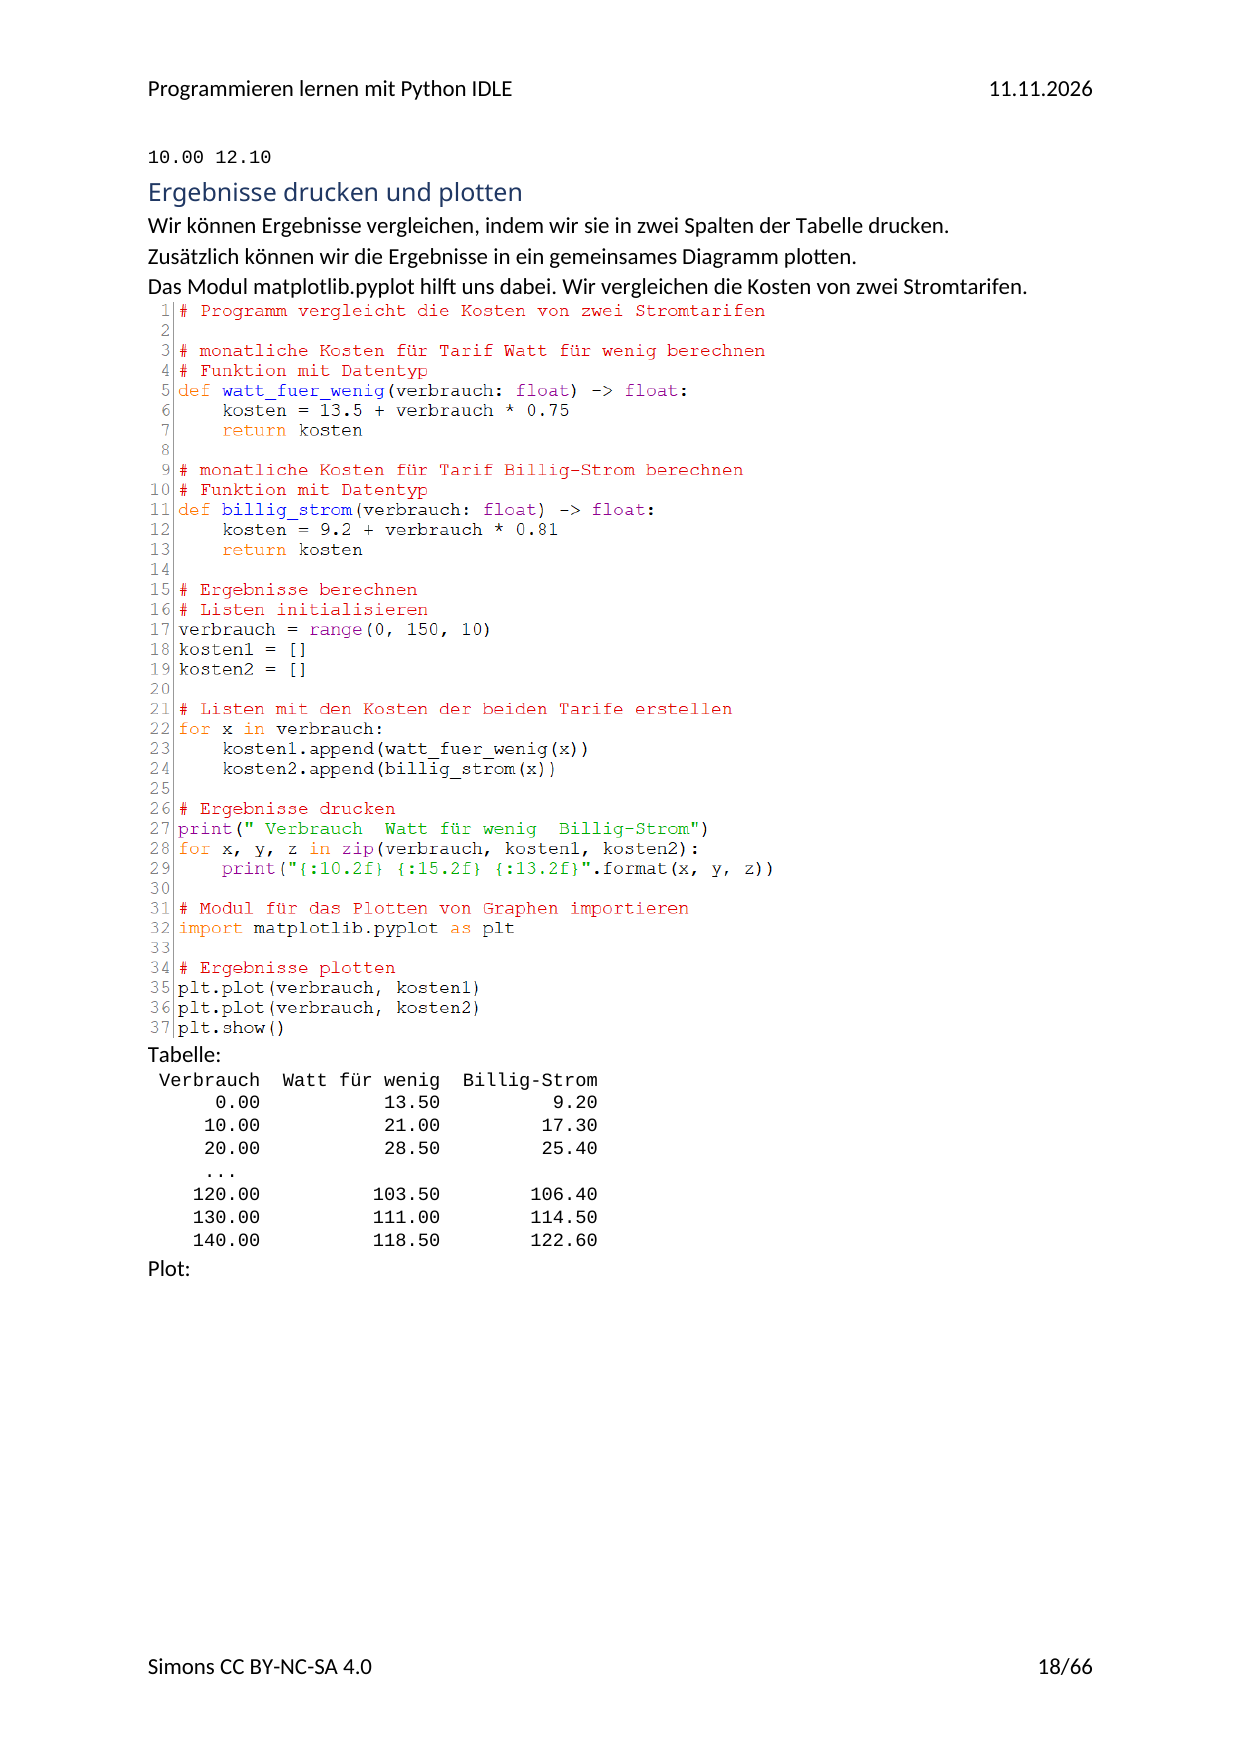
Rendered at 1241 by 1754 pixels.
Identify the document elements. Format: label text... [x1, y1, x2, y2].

text 120.00 103.50 106.40 [148, 1185, 1092, 1206]
text 10.00 12.10 [148, 148, 1092, 169]
text 140.00 118.50 122.60 [148, 1231, 1092, 1252]
picture [147, 302, 832, 1038]
subtitle Ergebnisse drucken und plotten [148, 175, 1092, 209]
text Plot: [148, 1254, 1092, 1282]
text Verbrauch Watt für wenig Billig-Strom [148, 1070, 1092, 1092]
text 20.00 28.50 25.40 [148, 1139, 1092, 1160]
text Tabelle: [148, 1040, 1092, 1068]
text 0.00 13.50 9.20 [148, 1093, 1092, 1114]
text 10.00 21.00 17.30 [148, 1116, 1092, 1137]
text Das Modul matplotlib.pyplot hilft uns dabei. Wir vergleichen die Kosten von zwei Stromtarifen. [148, 272, 1092, 300]
text Zusätzlich können wir die Ergebnisse in ein gemeinsames Diagramm plotten. [148, 242, 1092, 270]
text Wir können Ergebnisse vergleichen, indem wir sie in zwei Spalten der Tabelle drucken. [148, 212, 1092, 239]
text ... [148, 1162, 1092, 1183]
text 130.00 111.00 114.50 [148, 1208, 1092, 1229]
